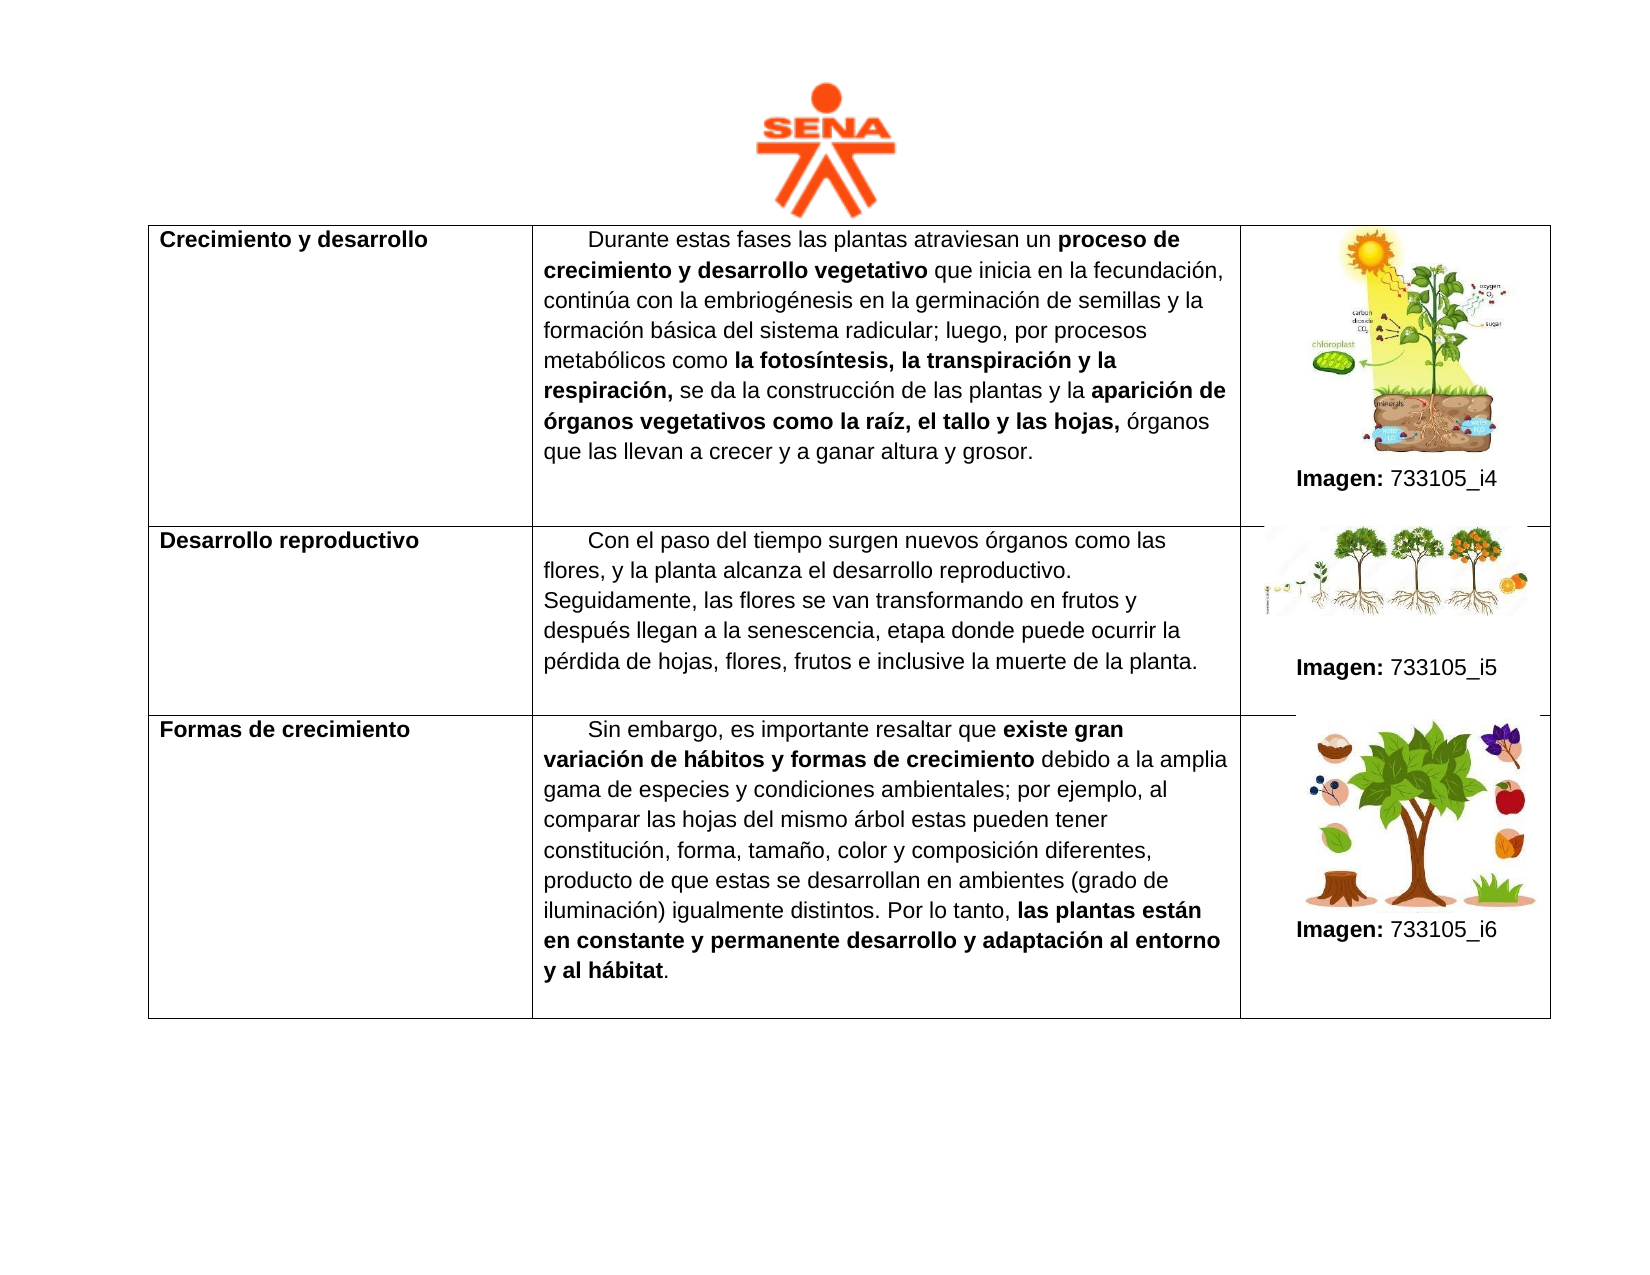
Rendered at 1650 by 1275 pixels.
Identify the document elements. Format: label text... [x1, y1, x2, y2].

picture [1264, 526, 1528, 616]
table_cell Imagen: 733105_i6 [1241, 716, 1550, 1018]
table_cell Imagen: 733105_i4 [1241, 226, 1550, 526]
table_cell Crecimiento y desarrollo [149, 226, 532, 526]
table_cell Imagen: 733105_i5 [1241, 527, 1550, 715]
picture [1296, 715, 1541, 913]
table_cell Sin embargo, es importante resaltar que existe gran variación de hábitos y formas de crecimiento debido a la amplia gama de especies y condiciones ambientales; por ejemplo, al comparar las hojas del mismo árbol estas pueden tener constitución, forma, tamaño, color y composición diferentes, producto de que estas se desarrollan en ambientes (grado de iluminación) igualmente distintos. Por lo tanto, las plantas están en constante y permanente desarrollo y adaptación al entorno y al hábitat. [533, 716, 1240, 1018]
table_cell Con el paso del tiempo surgen nuevos órganos como las flores, y la planta alcanza el desarrollo reproductivo. Seguidamente, las flores se van transformando en frutos y después llegan a la senescencia, etapa donde puede ocurrir la pérdida de hojas, flores, frutos e inclusive la muerte de la planta. [533, 527, 1240, 715]
picture [744, 73, 906, 225]
table_cell Formas de crecimiento [149, 716, 532, 1018]
picture [1296, 226, 1531, 457]
table_cell Durante estas fases las plantas atraviesan un proceso de crecimiento y desarrollo vegetativo que inicia en la fecundación, continúa con la embriogénesis en la germinación de semillas y la formación básica del sistema radicular; luego, por procesos metabólicos como la fotosíntesis, la transpiración y la respiración, se da la construcción de las plantas y la aparición de órganos vegetativos como la raíz, el tallo y las hojas, órganos que las llevan a crecer y a ganar altura y grosor. [533, 226, 1240, 526]
table_cell Desarrollo reproductivo [149, 527, 532, 715]
